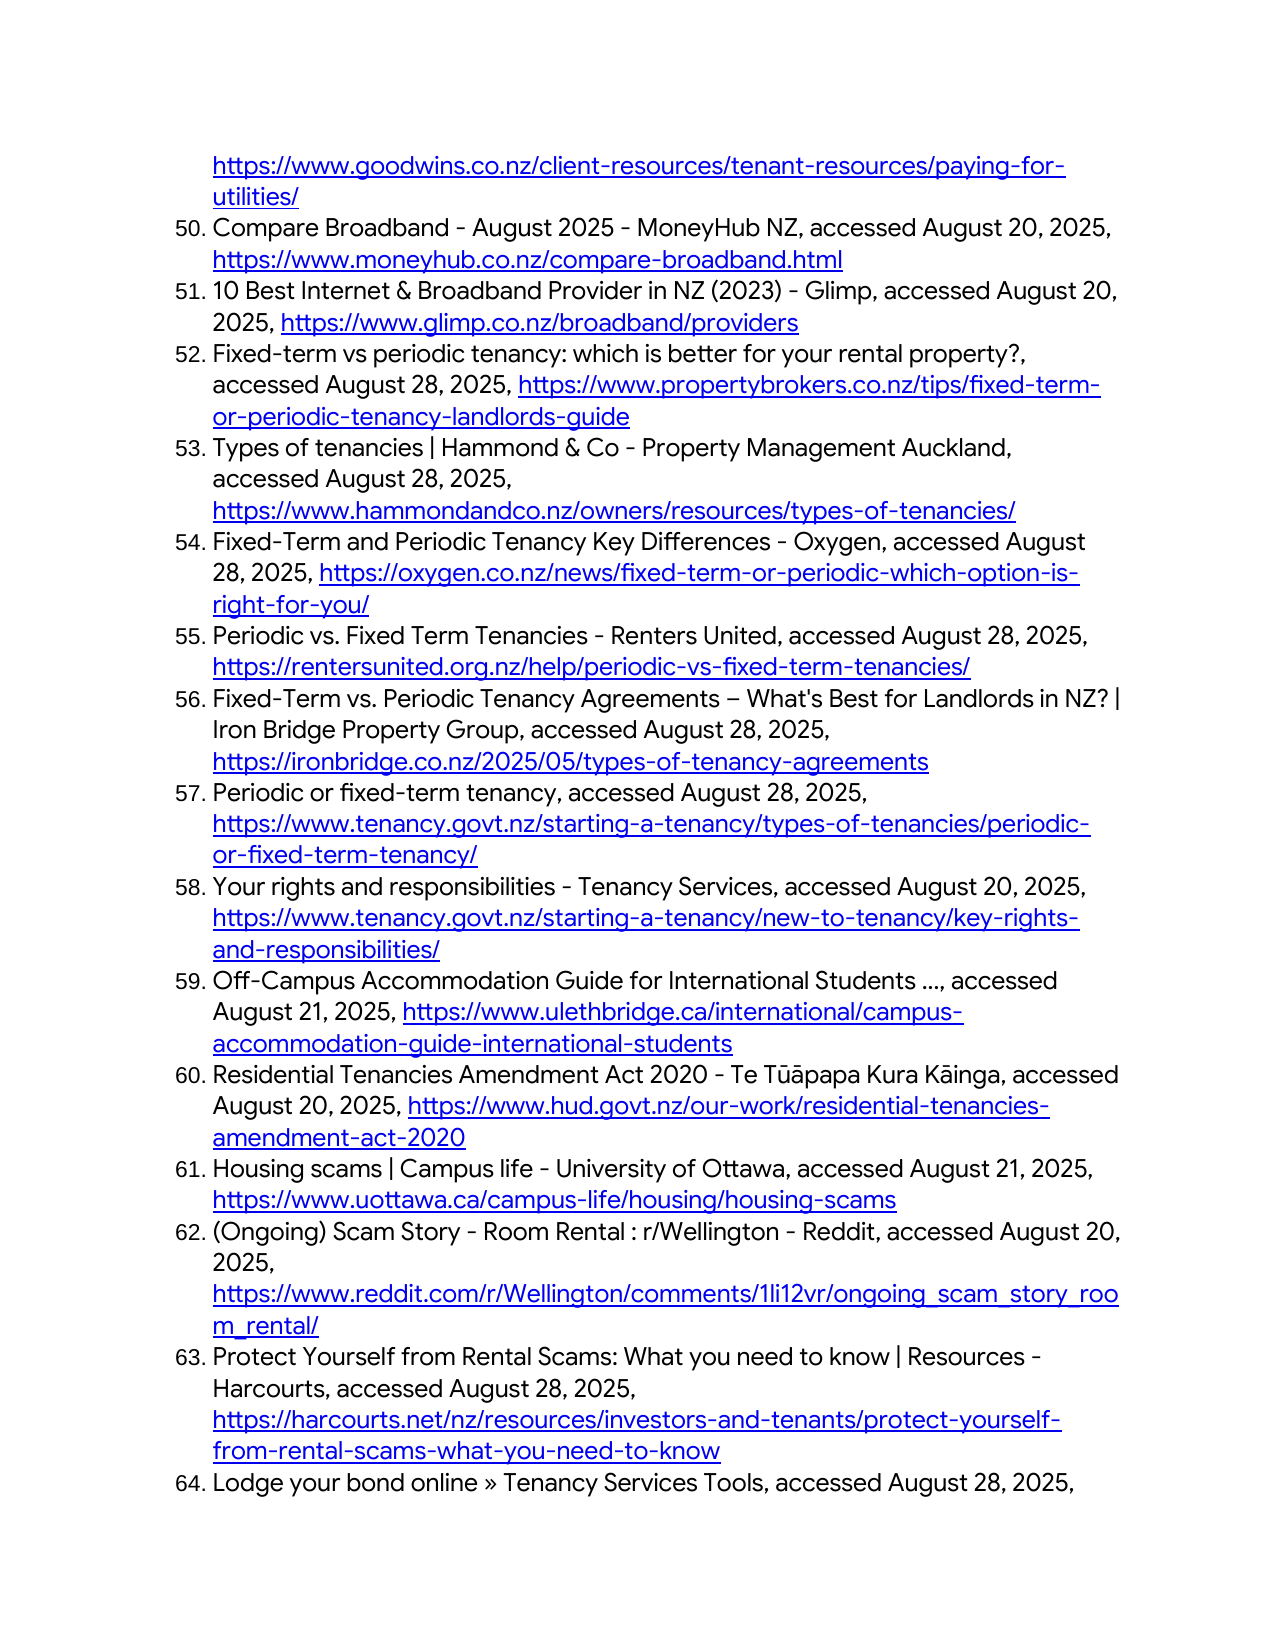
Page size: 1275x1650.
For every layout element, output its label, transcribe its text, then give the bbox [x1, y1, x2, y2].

list Compare Broadband - August 2025 - MoneyHub NZ, accessed August 20, 2025, https://www.moneyhub.co.nz/compare-broadband.html [175, 213, 1125, 275]
list Periodic vs. Fixed Term Tenancies - Renters United, accessed August 28, 2025, https://rentersunited.org.nz/help/periodic-vs-fixed-term-tenancies/ [175, 620, 1125, 683]
list Fixed-term vs periodic tenancy: which is better for your rental property?, accessed August 28, 2025, https://www.propertybrokers.co.nz/tips/fixed-term-or-periodic-tenancy-landlords-guide [175, 338, 1125, 432]
list Residential Tenancies Amendment Act 2020 - Te Tūāpapa Kura Kāinga, accessed August 20, 2025, https://www.hud.govt.nz/our-work/residential-tenancies-amendment-act-2020 [175, 1059, 1125, 1153]
list Periodic or fixed-term tenancy, accessed August 28, 2025, https://www.tenancy.govt.nz/starting-a-tenancy/types-of-tenancies/periodic-or-fixed-term-tenancy/ [175, 777, 1125, 871]
list Types of tenancies | Hammond & Co - Property Management Auckland, accessed August 28, 2025, https://www.hammondandco.nz/owners/resources/types-of-tenancies/ [175, 432, 1125, 526]
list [175, 150, 1125, 213]
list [175, 1467, 1125, 1498]
list Your rights and responsibilities - Tenancy Services, accessed August 20, 2025, https://www.tenancy.govt.nz/starting-a-tenancy/new-to-tenancy/key-rights-and-responsibilities/ [175, 871, 1125, 965]
list Protect Yourself from Rental Scams: What you need to know | Resources - Harcourts, accessed August 28, 2025, https://harcourts.net/nz/resources/investors-and-tenants/protect-yourself-from-rental-scams-what-you-need-to-know [175, 1341, 1125, 1467]
list Off-Campus Accommodation Guide for International Students ..., accessed August 21, 2025, https://www.ulethbridge.ca/international/campus-accommodation-guide-international-students [175, 965, 1125, 1059]
list Fixed-Term vs. Periodic Tenancy Agreements – What's Best for Landlords in NZ? | Iron Bridge Property Group, accessed August 28, 2025, https://ironbridge.co.nz/2025/05/types-of-tenancy-agreements [175, 683, 1125, 777]
list (Ongoing) Scam Story - Room Rental : r/Wellington - Reddit, accessed August 20, 2025, https://www.reddit.com/r/Wellington/comments/1li12vr/ongoing_scam_story_room_rental/ [175, 1216, 1125, 1341]
list Housing scams | Campus life - University of Ottawa, accessed August 21, 2025, https://www.uottawa.ca/campus-life/housing/housing-scams [175, 1153, 1125, 1216]
list 10 Best Internet & Broadband Provider in NZ (2023) - Glimp, accessed August 20, 2025, https://www.glimp.co.nz/broadband/providers [175, 275, 1125, 338]
list Fixed-Term and Periodic Tenancy Key Differences - Oxygen, accessed August 28, 2025, https://oxygen.co.nz/news/fixed-term-or-periodic-which-option-is-right-for-you/ [175, 526, 1125, 620]
